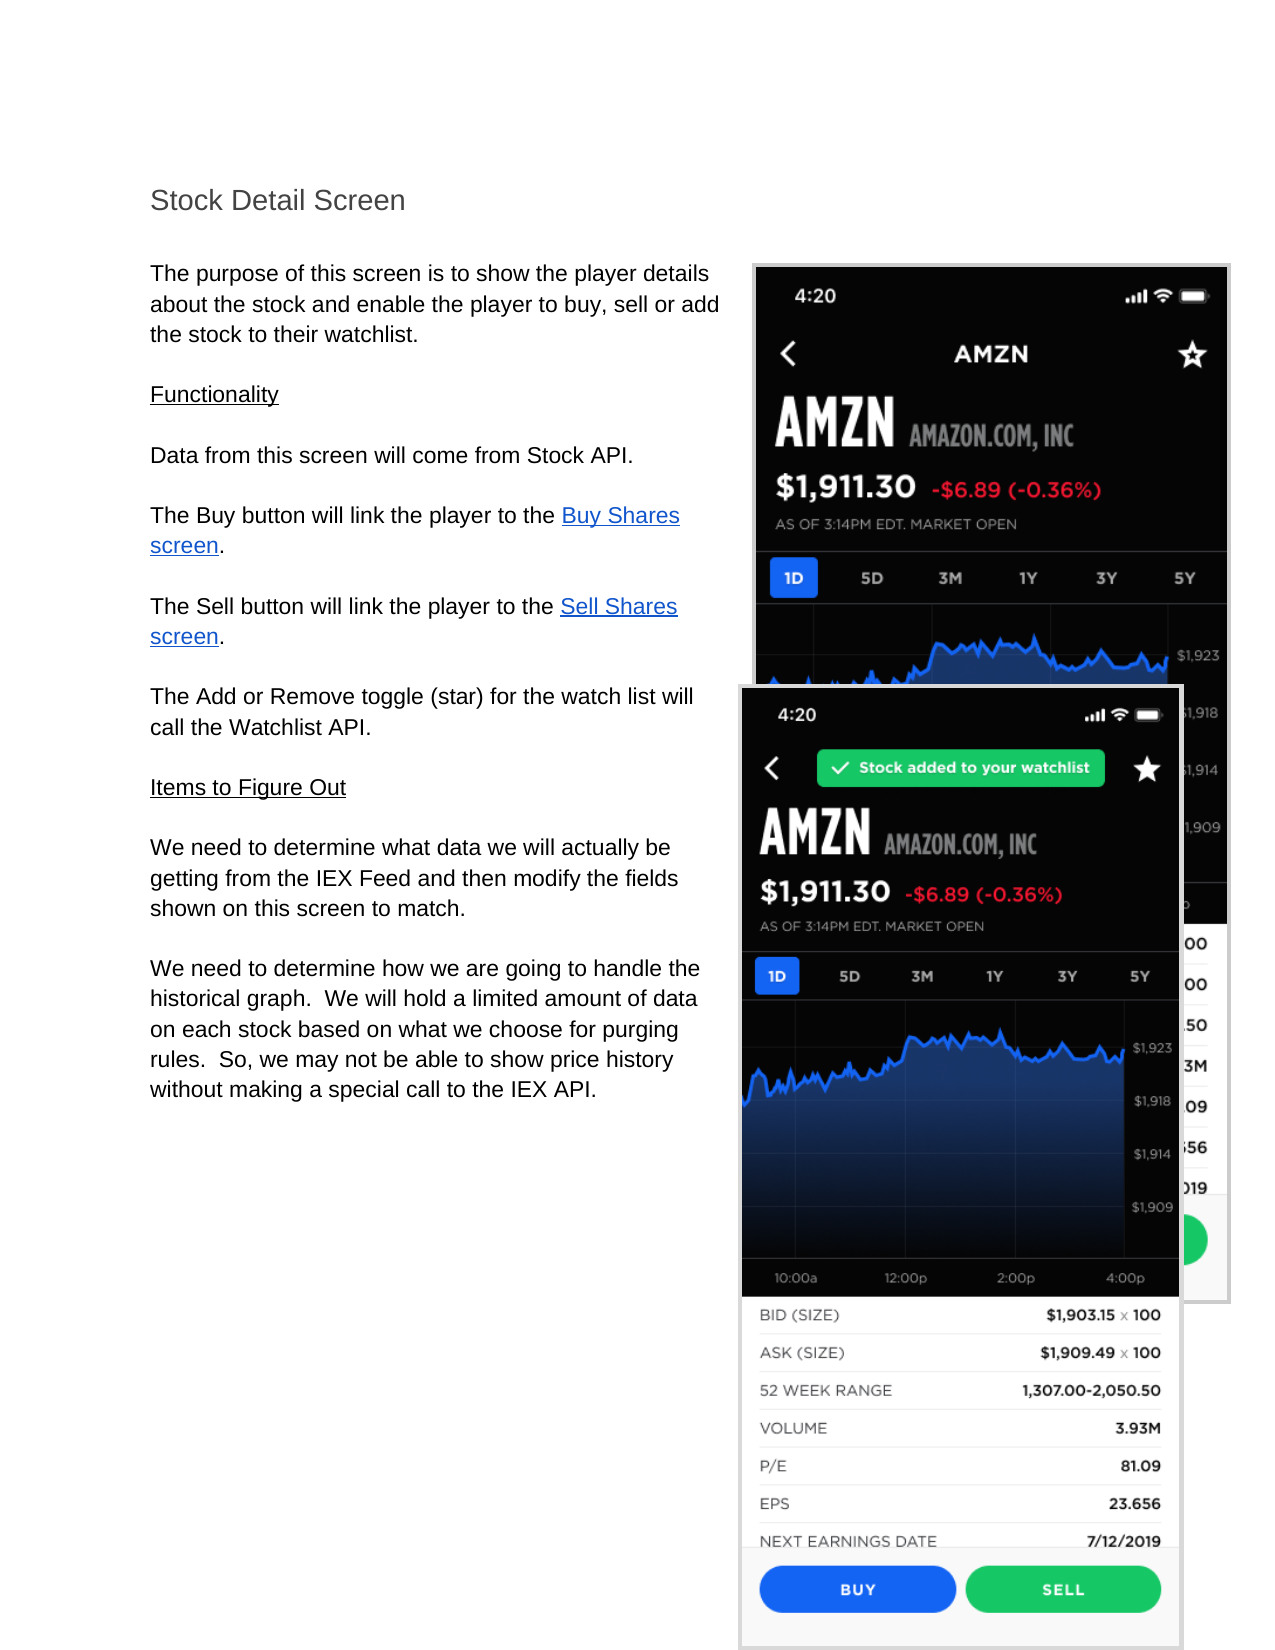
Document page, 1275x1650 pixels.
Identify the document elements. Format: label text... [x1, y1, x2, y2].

text We need to determine how we are going to handle the historical graph. We will hold a limited amount of data on each stock based on what we choose for purging rules. So, we may not be able to show price history without making a special call to the IEX API. [150, 955, 737, 1102]
text Data from this screen will come from Stock API. [150, 442, 752, 468]
text Functionality [150, 381, 752, 408]
text We need to determine what data we will actually be getting from the IEX Feed and then modify the fields shown on this screen to match. [150, 834, 737, 921]
text The Sell button will link the player to the Sell Shares screen. [150, 593, 752, 649]
subtitle Stock Detail Screen [150, 183, 1125, 217]
text The Add or Remove toggle (star) for the watch list will call the Watchlist API. [150, 683, 752, 740]
picture [756, 267, 1227, 1300]
text The Buy button will link the player to the Buy Shares screen. [150, 502, 752, 559]
picture [742, 688, 1179, 1646]
text The purpose of this screen is to show the player details about the stock and enable the player to buy, sell or add the stock to their watchlist. [150, 260, 1125, 347]
text Items to Figure Out [150, 774, 737, 800]
